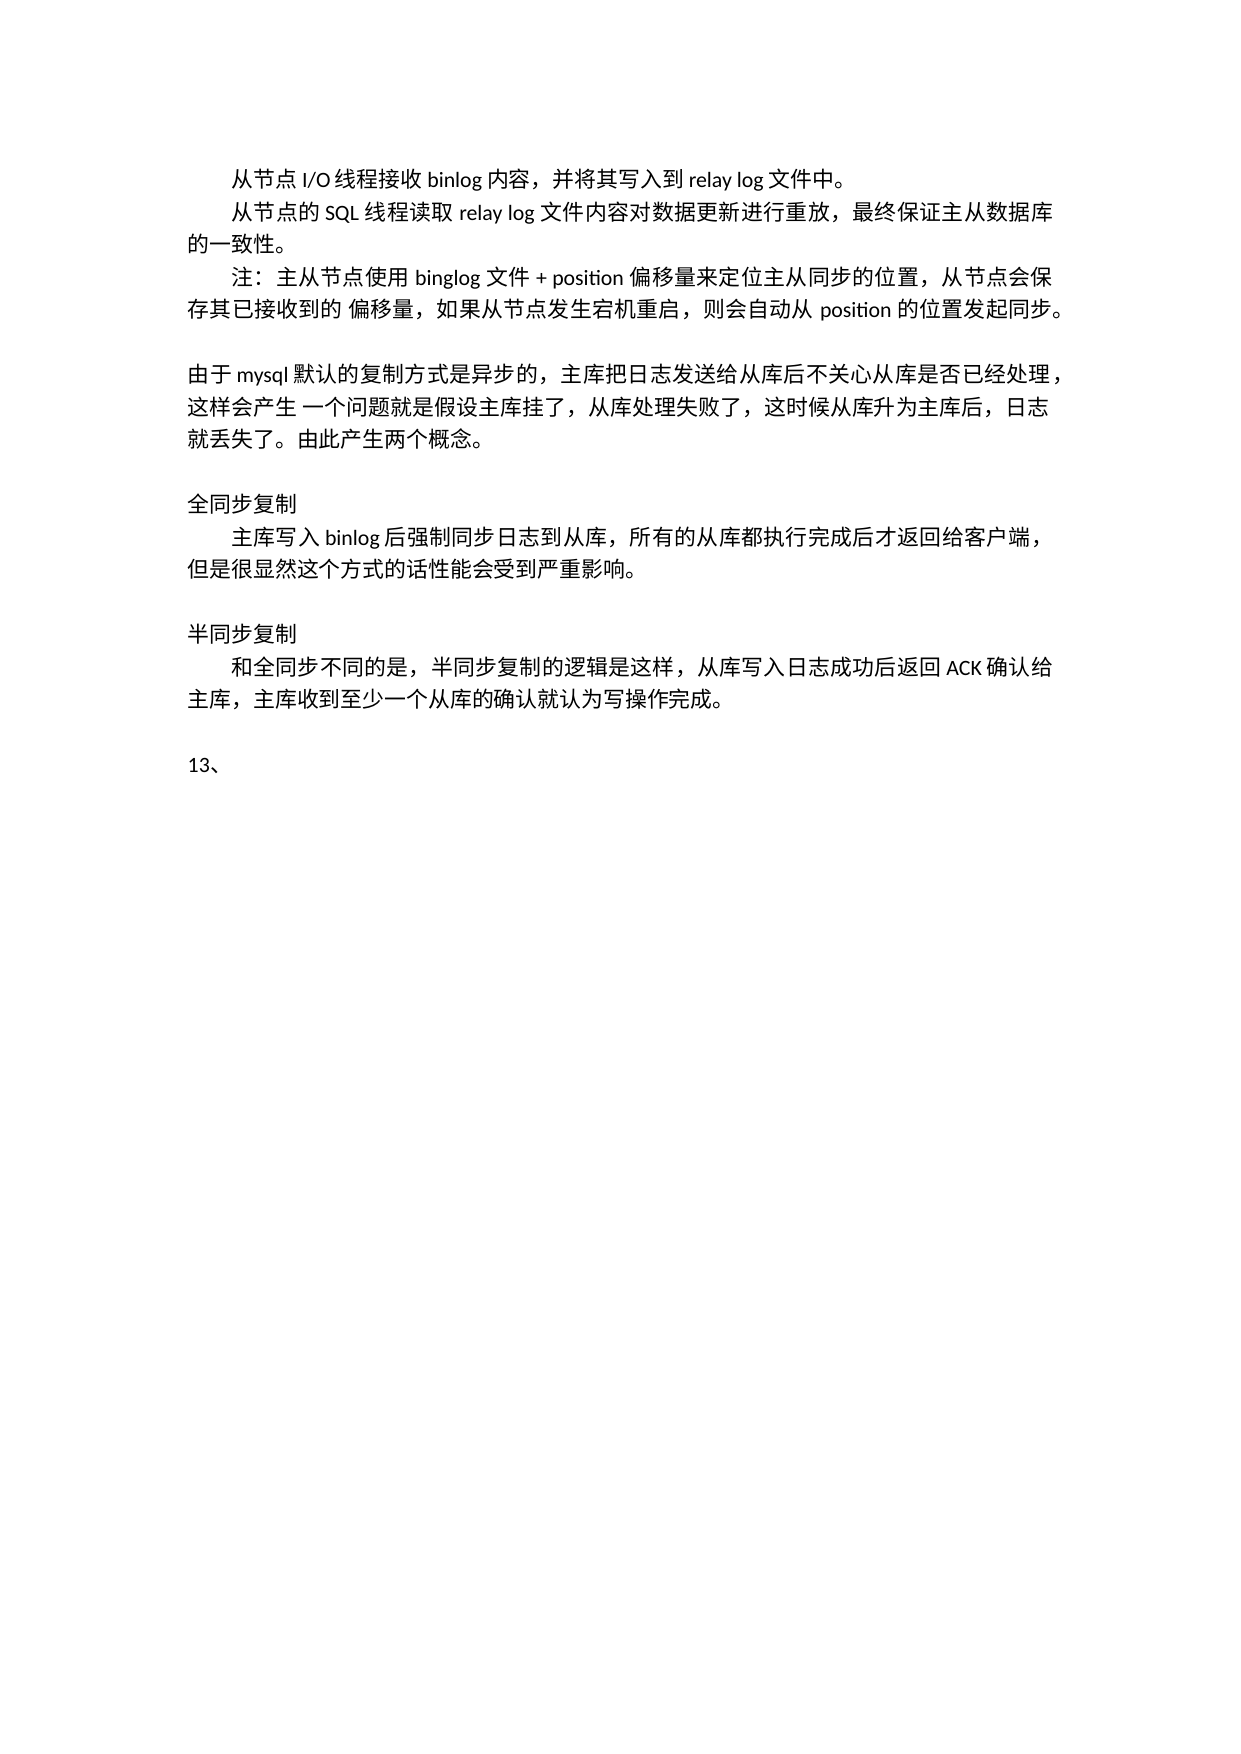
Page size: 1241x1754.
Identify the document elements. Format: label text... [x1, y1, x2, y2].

text 全同步复制 [187, 519, 1053, 552]
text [187, 162, 1053, 194]
text 半同步复制 [187, 649, 1053, 682]
text 从节点 I/O线程接收 binlog 内容，并将其写入到 relay log 文件中。 [187, 194, 1053, 227]
text 主库写入binlog后强制同步日志到从库，所有的从库都执行完成后才返回给客户端，但是很显然这个方式的话性能会受到严重影响。 [187, 552, 1053, 617]
text 和全同步不同的是，半同步复制的逻辑是这样，从库写入日志成功后返回ACK确认给主库，主库收到至少一个从库的确认就认为写操作完成。 [187, 682, 1053, 747]
text 由于mysql默认的复制方式是异步的，主库把日志发送给从库后不关心从库是否已经处理，这样会产生 一个问题就是假设主库挂了，从库处理失败了，这时候从库升为主库后，日志就丢失了。由此产生两个概念。 [187, 389, 1053, 487]
text 从节点的SQL 线程读取 relay log 文件内容对数据更新进行重放，最终保证主从数据库的一致性。 [187, 227, 1053, 292]
text 注：主从节点使用 binglog 文件 + position 偏移量来定位主从同步的位置，从节点会保存其已接收到的 偏移量，如果从节点发生宕机重启，则会自动从 position 的位置发起同步。 [187, 292, 1053, 389]
